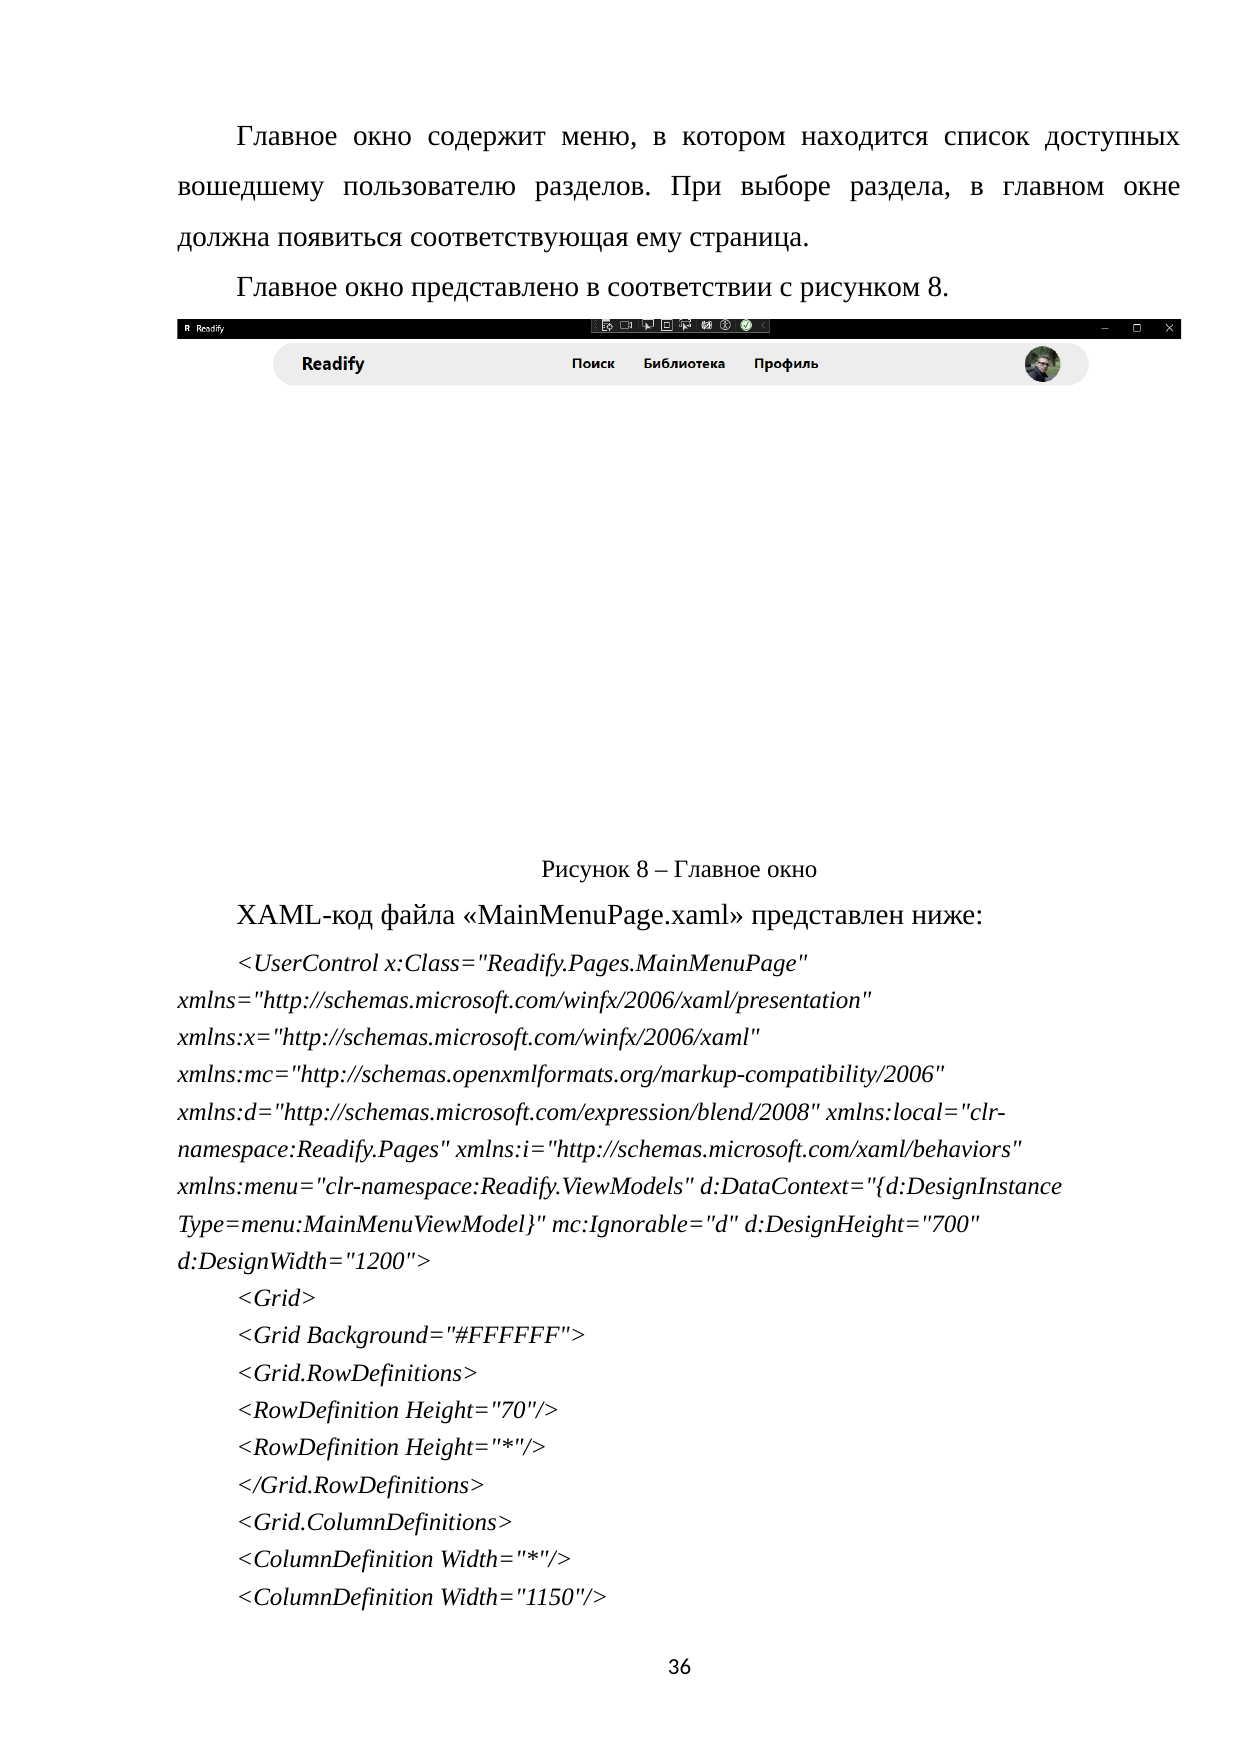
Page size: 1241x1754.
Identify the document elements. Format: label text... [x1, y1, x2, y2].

text <Grid.ColumnDefinitions> [177, 1507, 1181, 1536]
text XAML-код файла «MainMenuPage.xaml» представлен ниже: [177, 897, 1181, 931]
list Главное окно содержит меню, в котором находится список доступных вошедшему пользователю разделов. При выборе раздела, в главном окне должна появиться соответствующая ему страница. [177, 118, 1181, 252]
text <ColumnDefinition Width="*"/> [177, 1544, 1181, 1573]
text <UserControl x:Class="Readify.Pages.MainMenuPage" xmlns="http://schemas.microsoft.com/winfx/2006/xaml/presentation" xmlns:x="http://schemas.microsoft.com/winfx/2006/xaml" xmlns:mc="http://schemas.openxmlformats.org/markup-compatibility/2006" xmlns:d="http://schemas.microsoft.com/expression/blend/2008" xmlns:local="clr-namespace:Readify.Pages" xmlns:i="http://schemas.microsoft.com/xaml/behaviors" xmlns:menu="clr-namespace:Readify.ViewModels" d:DataContext="{d:DesignInstance Type=menu:MainMenuViewModel}" mc:Ignorable="d" d:DesignHeight="700" d:DesignWidth="1200"> [177, 948, 1181, 1275]
text <ColumnDefinition Width="1150"/> [177, 1582, 1181, 1610]
text </Grid.RowDefinitions> [177, 1470, 1181, 1498]
text <Grid> [177, 1283, 1181, 1312]
text <Grid Background="#FFFFFF"> [177, 1321, 1181, 1349]
picture [177, 319, 1182, 855]
text <Grid.RowDefinitions> [177, 1358, 1181, 1387]
list Главное окно представлено в соответствии с рисунком 8. [177, 269, 1181, 303]
text <RowDefinition Height="70"/> [177, 1395, 1181, 1424]
text <RowDefinition Height="*"/> [177, 1432, 1181, 1461]
